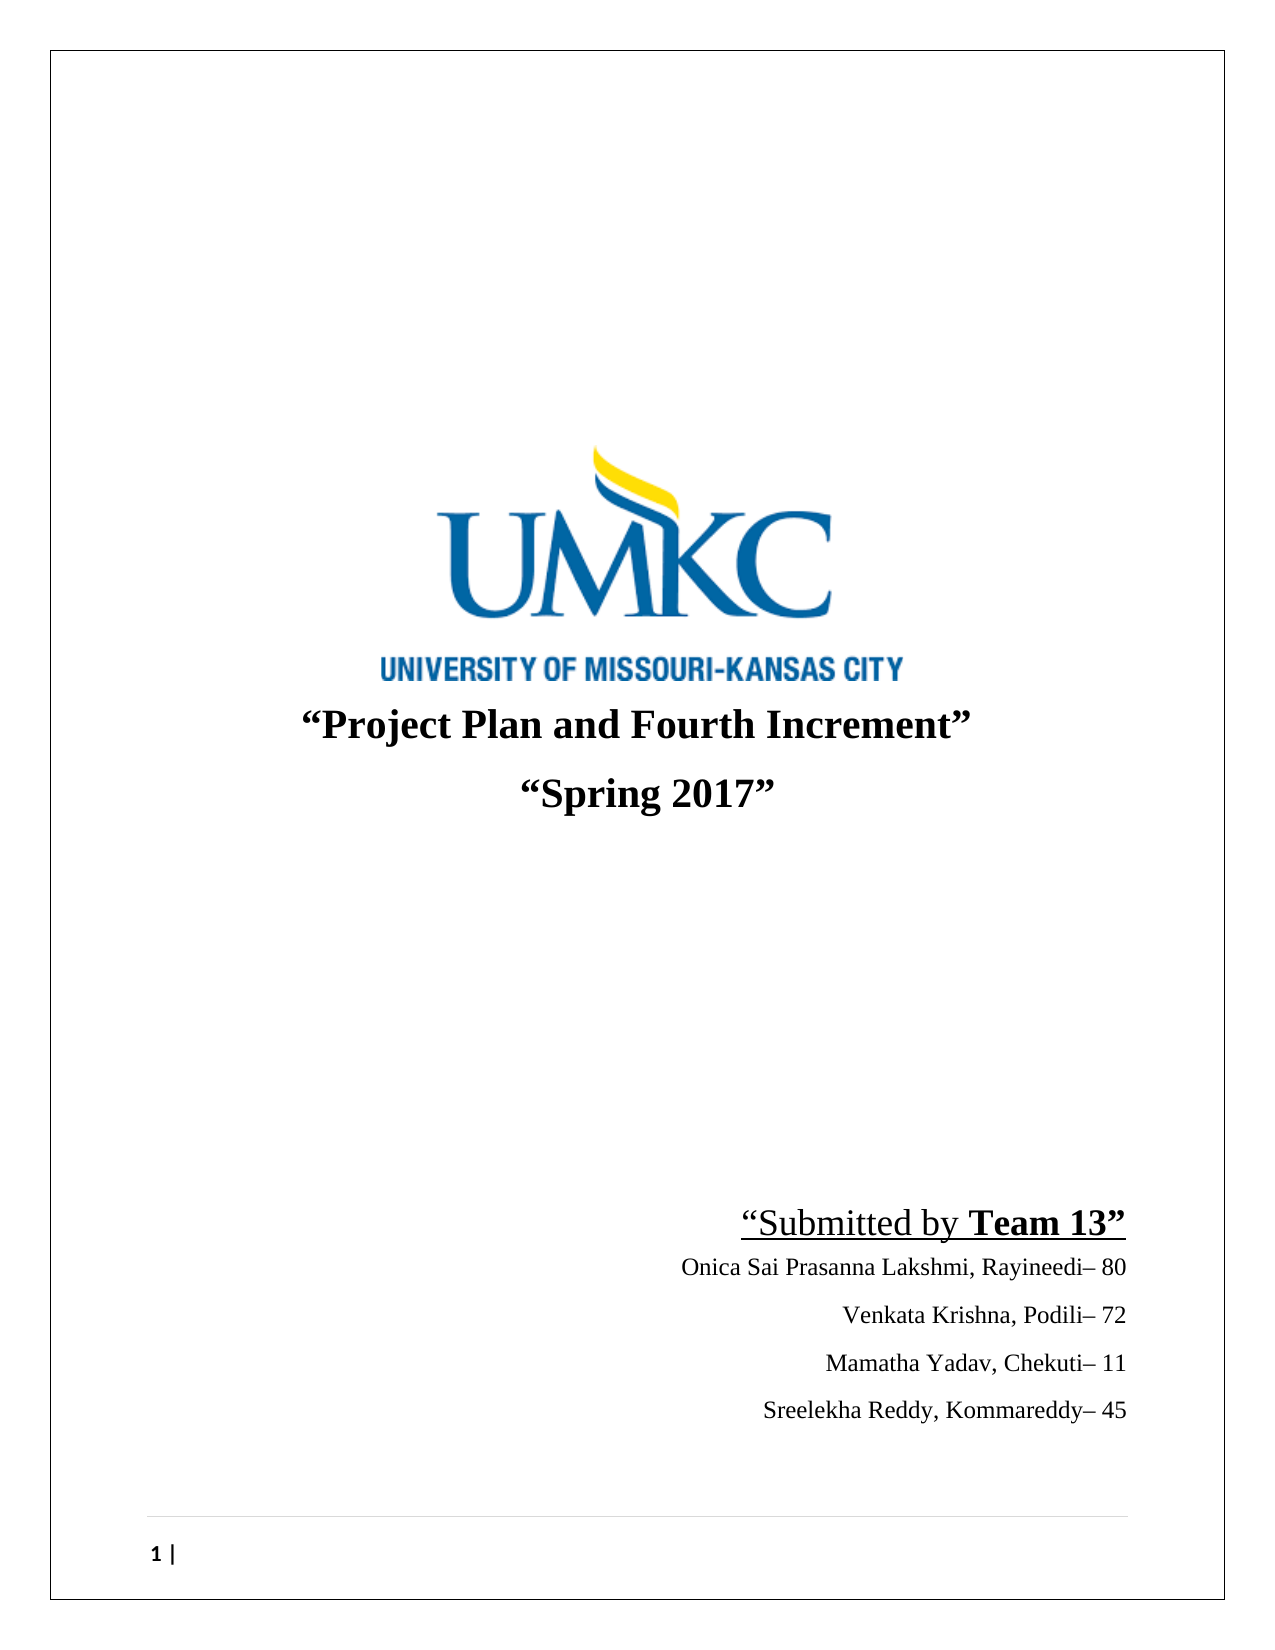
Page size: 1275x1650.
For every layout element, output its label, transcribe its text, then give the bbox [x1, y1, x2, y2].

text Sreelekha Reddy, Kommareddy– 45 [150, 1395, 1127, 1424]
text Venkata Krishna, Podili– 72 [150, 1300, 1127, 1329]
text Mamatha Yadav, Chekuti– 11 [150, 1348, 1127, 1376]
text “Spring 2017” [301, 768, 1126, 816]
subtitle “Submitted by Team 13” [150, 1201, 1125, 1244]
text “Project Plan and Fourth Increment” [301, 699, 1126, 747]
text Onica Sai Prasanna Lakshmi, Rayineedi– 80 [150, 1252, 1127, 1281]
picture [381, 445, 904, 681]
